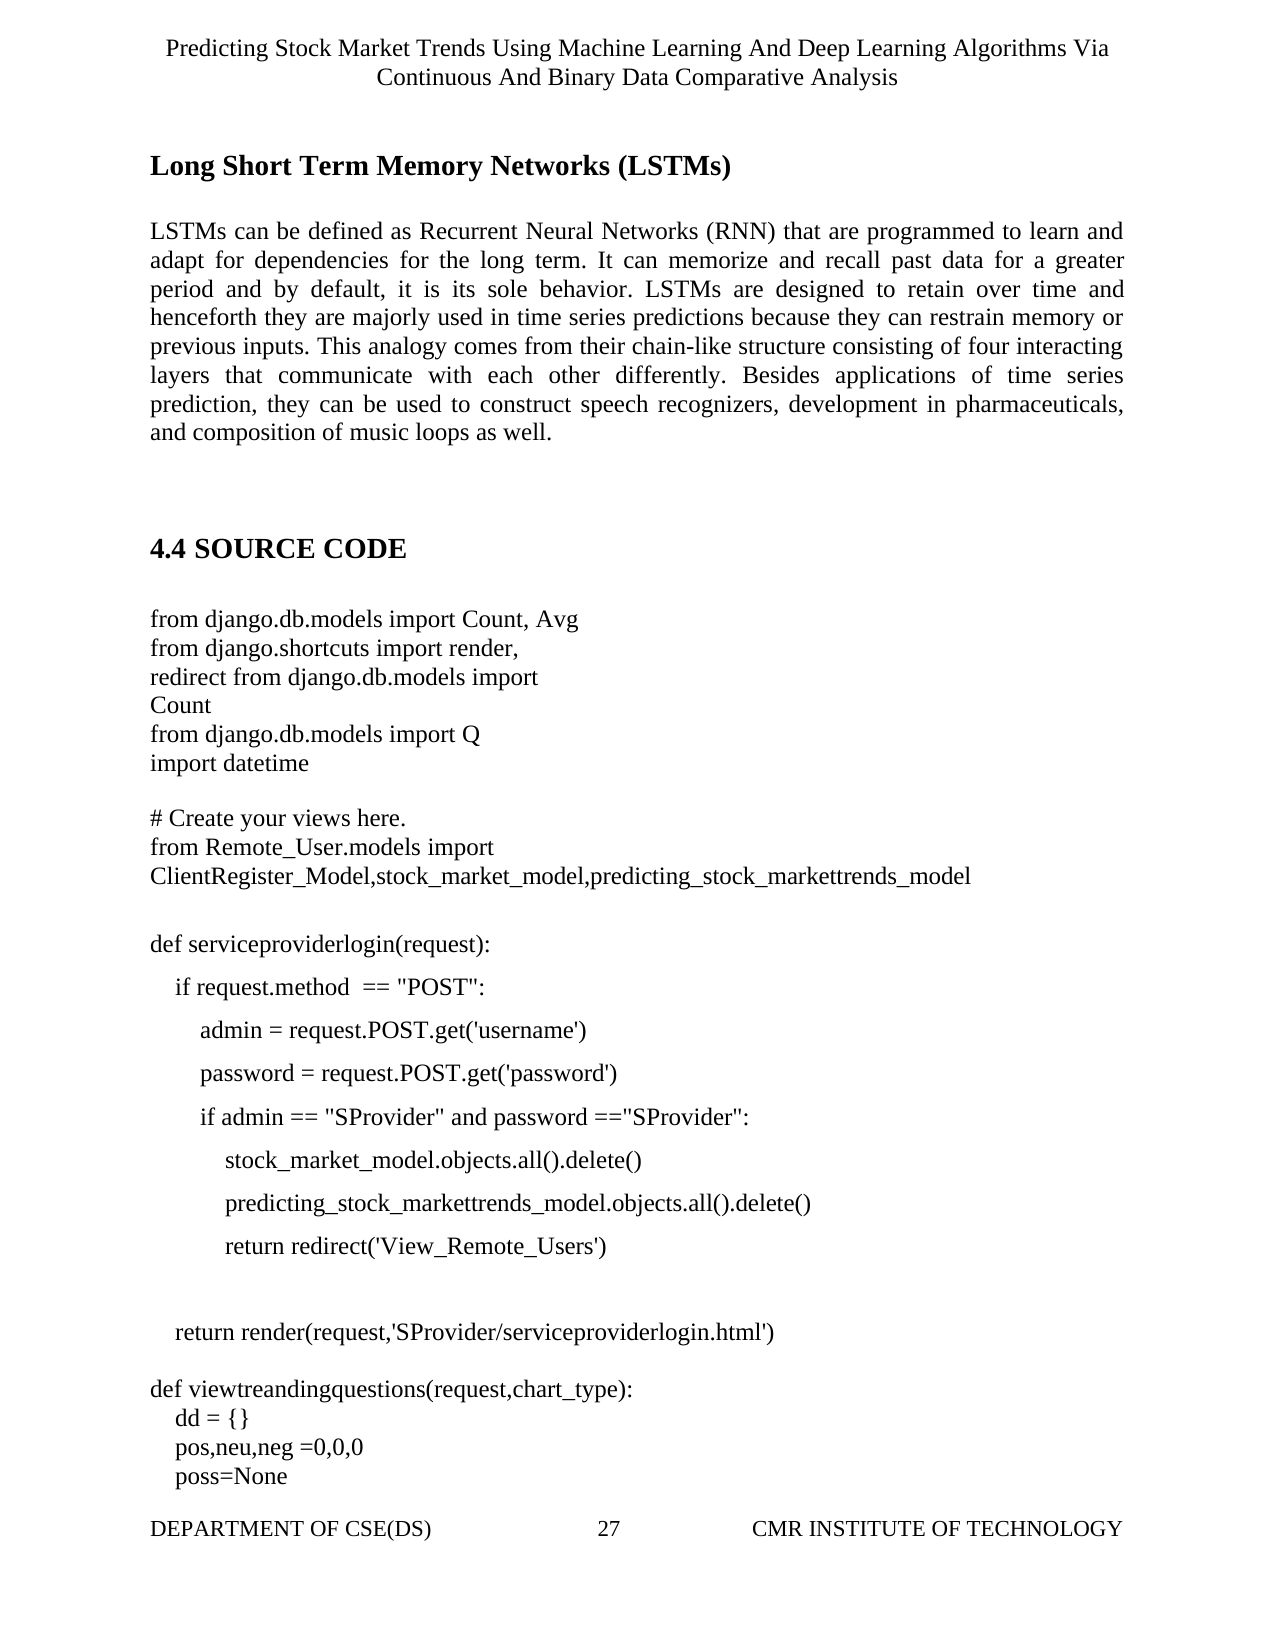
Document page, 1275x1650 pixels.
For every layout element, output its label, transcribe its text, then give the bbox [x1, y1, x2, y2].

text dd = {} pos,neu,neg =0,0,0 poss=None [175, 1403, 366, 1489]
text admin = request.POST.get('username') password = request.POST.get('password') [200, 1015, 667, 1087]
text # Create your views here. [150, 803, 1275, 832]
subtitle Long Short Term Memory Networks (LSTMs) [150, 148, 1275, 181]
text return render(request,'SProvider/serviceproviderlogin.html') def viewtreandingquestions(request,chart_type): [150, 1288, 775, 1403]
subtitle SOURCE CODE [150, 531, 1275, 565]
text LSTMs can be defined as Recurrent Neural Networks (RNN) that are programmed to learn and adapt for dependencies for the long term. It can memorize and recall past data for a greater period and by default, it is its sole behavior. LSTMs are designed to retain over time and henceforth they are majorly used in time series predictions because they can restrain memory or previous inputs. This analogy comes from their chain-like structure consisting of four interacting layers that communicate with each other differently. Besides applications of time series prediction, they can be used to construct speech recognizers, development in pharmaceuticals, and composition of music loops as well. [150, 216, 1124, 446]
text def serviceproviderlogin(request): if request.method == "POST": [150, 929, 492, 1001]
text if admin == "SProvider" and password =="SProvider": stock_market_model.objects.all().delete() predicting_stock_markettrends_model.objects.all().delete() return redirect('View_Remote_Users') [200, 1102, 868, 1260]
text from django.db.models import Q import datetime [150, 719, 480, 777]
text from Remote_User.models import ClientRegister_Model,stock_market_model,predicting_stock_markettrends_model [150, 832, 1275, 889]
text from django.db.models import Count, Avg from django.shortcuts import render, redirect from django.db.models import Count [150, 604, 601, 719]
